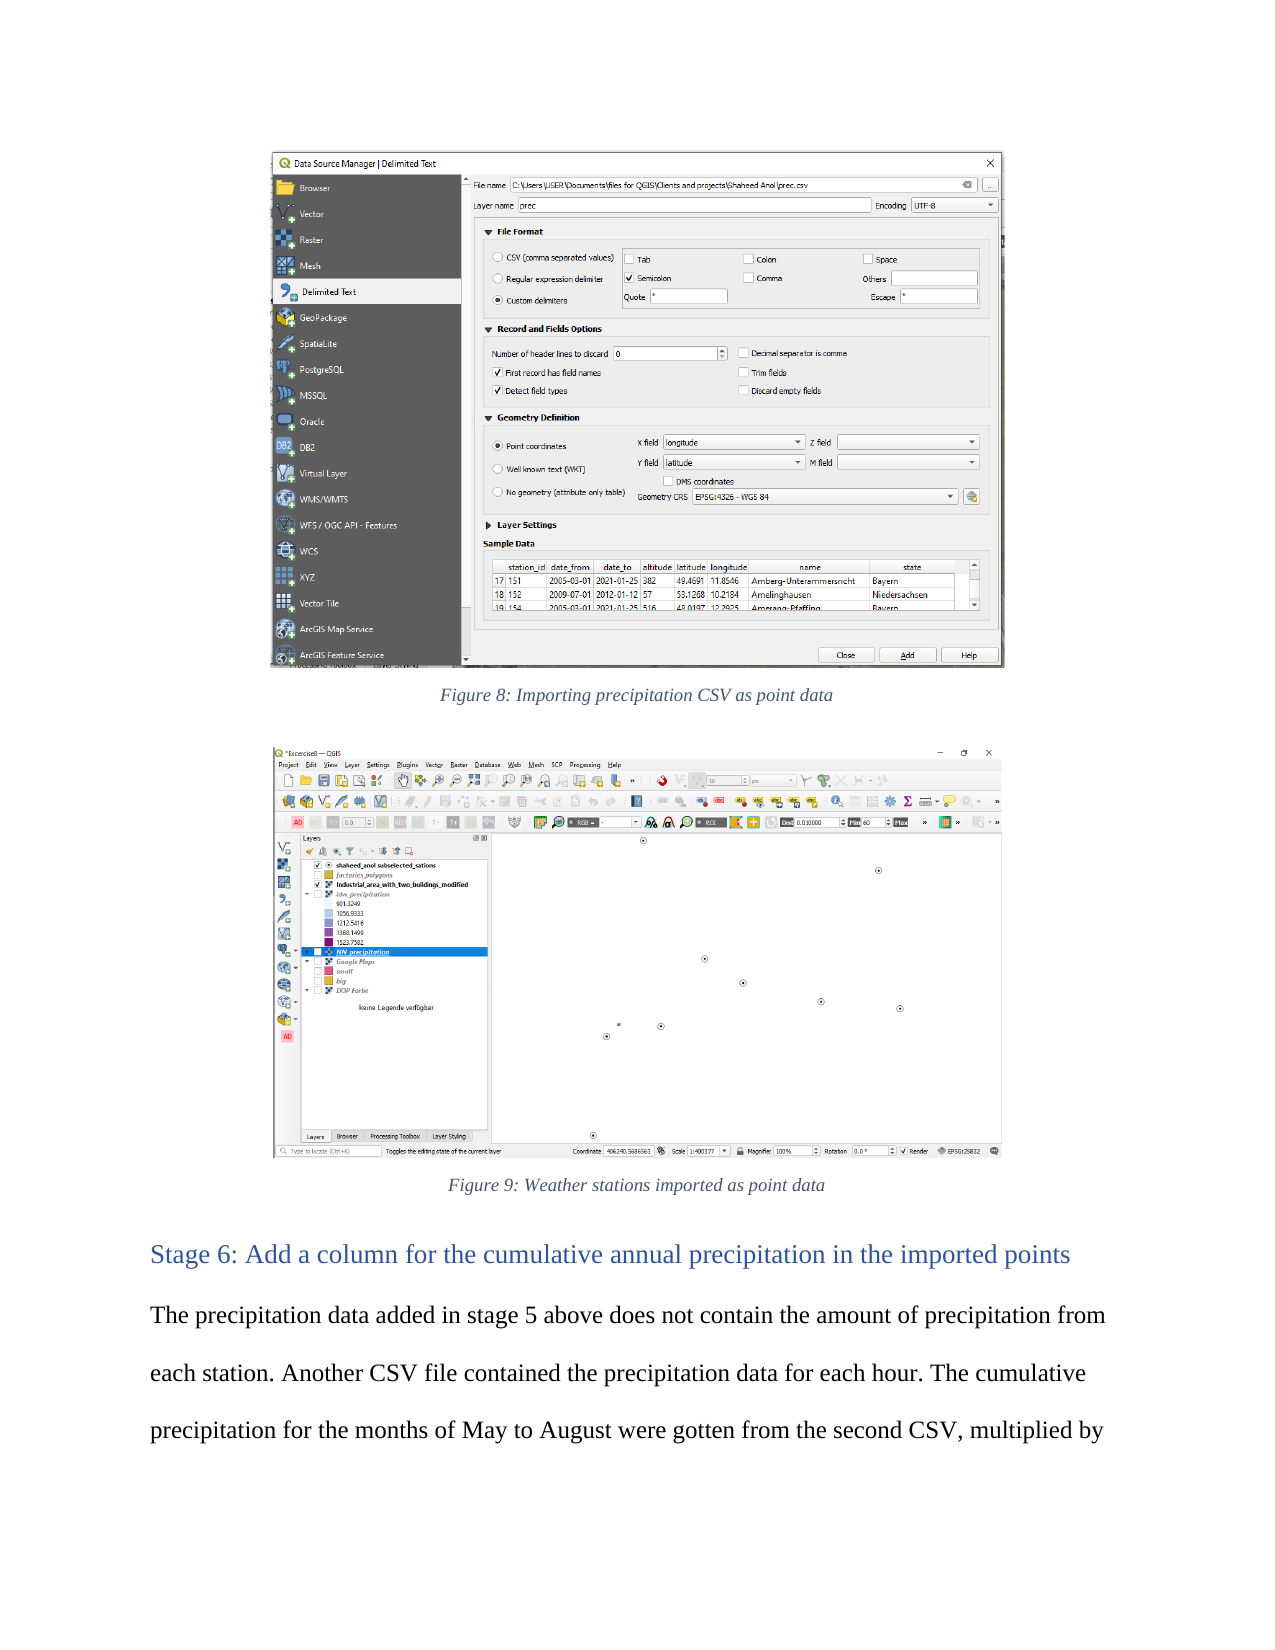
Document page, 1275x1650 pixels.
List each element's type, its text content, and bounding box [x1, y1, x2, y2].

picture [273, 747, 1002, 1158]
subtitle Stage 6: Add a column for the cumulative annual precipitation in the imported points [150, 1238, 1125, 1269]
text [150, 1300, 1125, 1444]
picture [270, 150, 1005, 668]
